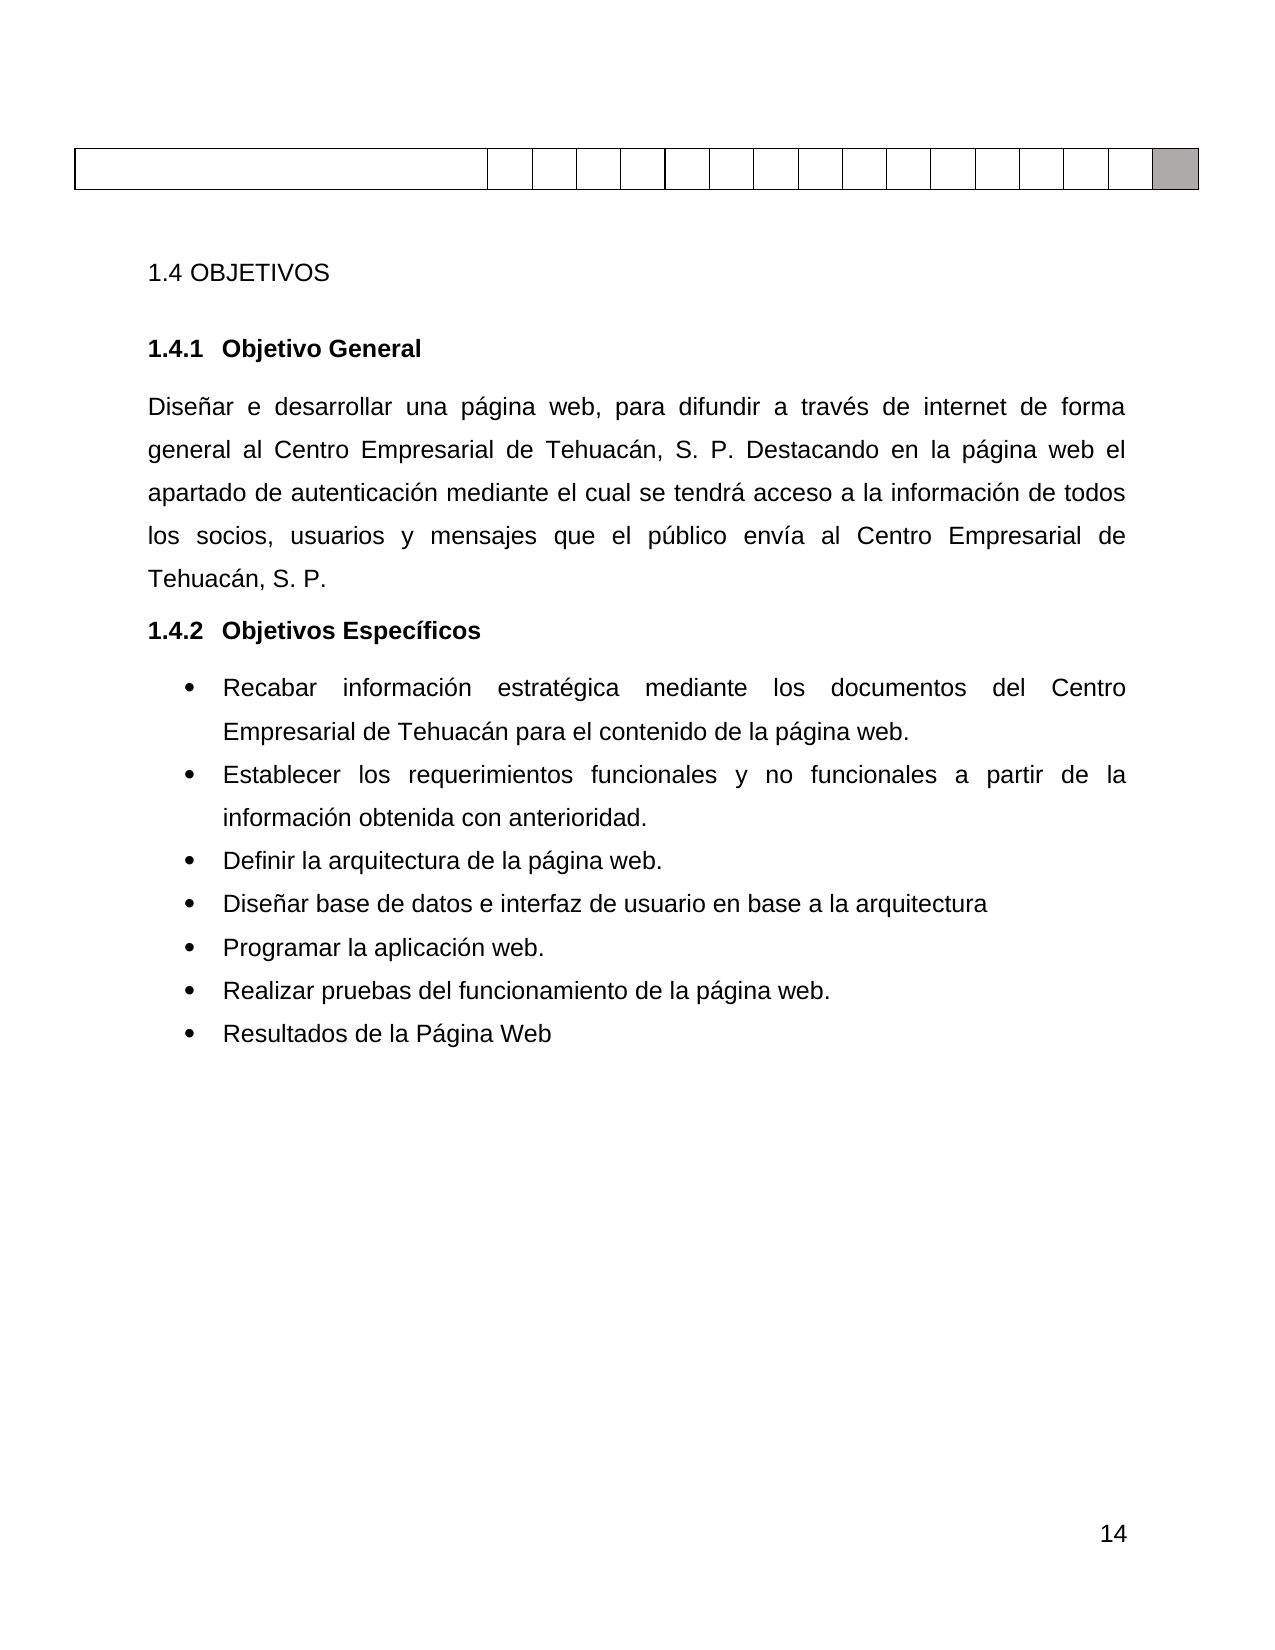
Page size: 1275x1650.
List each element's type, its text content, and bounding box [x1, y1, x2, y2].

table_cell [931, 149, 975, 189]
table_cell [533, 149, 576, 189]
table_cell [843, 149, 886, 189]
list Resultados de la Página Web [185, 1019, 1127, 1048]
table_cell [666, 149, 709, 189]
table_cell [1153, 149, 1198, 189]
table_cell [799, 149, 842, 189]
text Objetivos Específicos [148, 616, 1127, 644]
table_cell [1064, 149, 1108, 189]
list Establecer los requerimientos funcionales y no funcionales a partir de la información obtenida con anterioridad. [185, 760, 1127, 832]
table_cell [621, 149, 664, 189]
table_cell [754, 149, 798, 189]
list Definir la arquitectura de la página web. [185, 846, 1127, 875]
table_cell [976, 149, 1019, 189]
table_cell [488, 149, 532, 189]
list Programar la aplicación web. [185, 932, 1127, 961]
list Recabar información estratégica mediante los documentos del Centro Empresarial de Tehuacán para el contenido de la página web. [185, 673, 1127, 745]
table_cell [577, 149, 620, 189]
list Realizar pruebas del funcionamiento de la página web. [185, 976, 1127, 1004]
table_cell [1109, 149, 1152, 189]
table_cell [1020, 149, 1063, 189]
text Objetivo General [148, 334, 1127, 363]
text Diseñar e desarrollar una página web, para difundir a través de internet de forma general al Centro Empresarial de Tehuacán, S. P. Destacando en la página web el apartado de autenticación mediante el cual se tendrá acceso a la información de todos los socios, usuarios y mensajes que el público envía al Centro Empresarial de Tehuacán, S. P. [148, 392, 1127, 593]
subtitle OBJETIVOS [148, 258, 1127, 287]
table_cell [887, 149, 930, 189]
table_cell [710, 149, 753, 189]
list Diseñar base de datos e interfaz de usuario en base a la arquitectura [185, 889, 1127, 918]
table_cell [76, 149, 487, 189]
